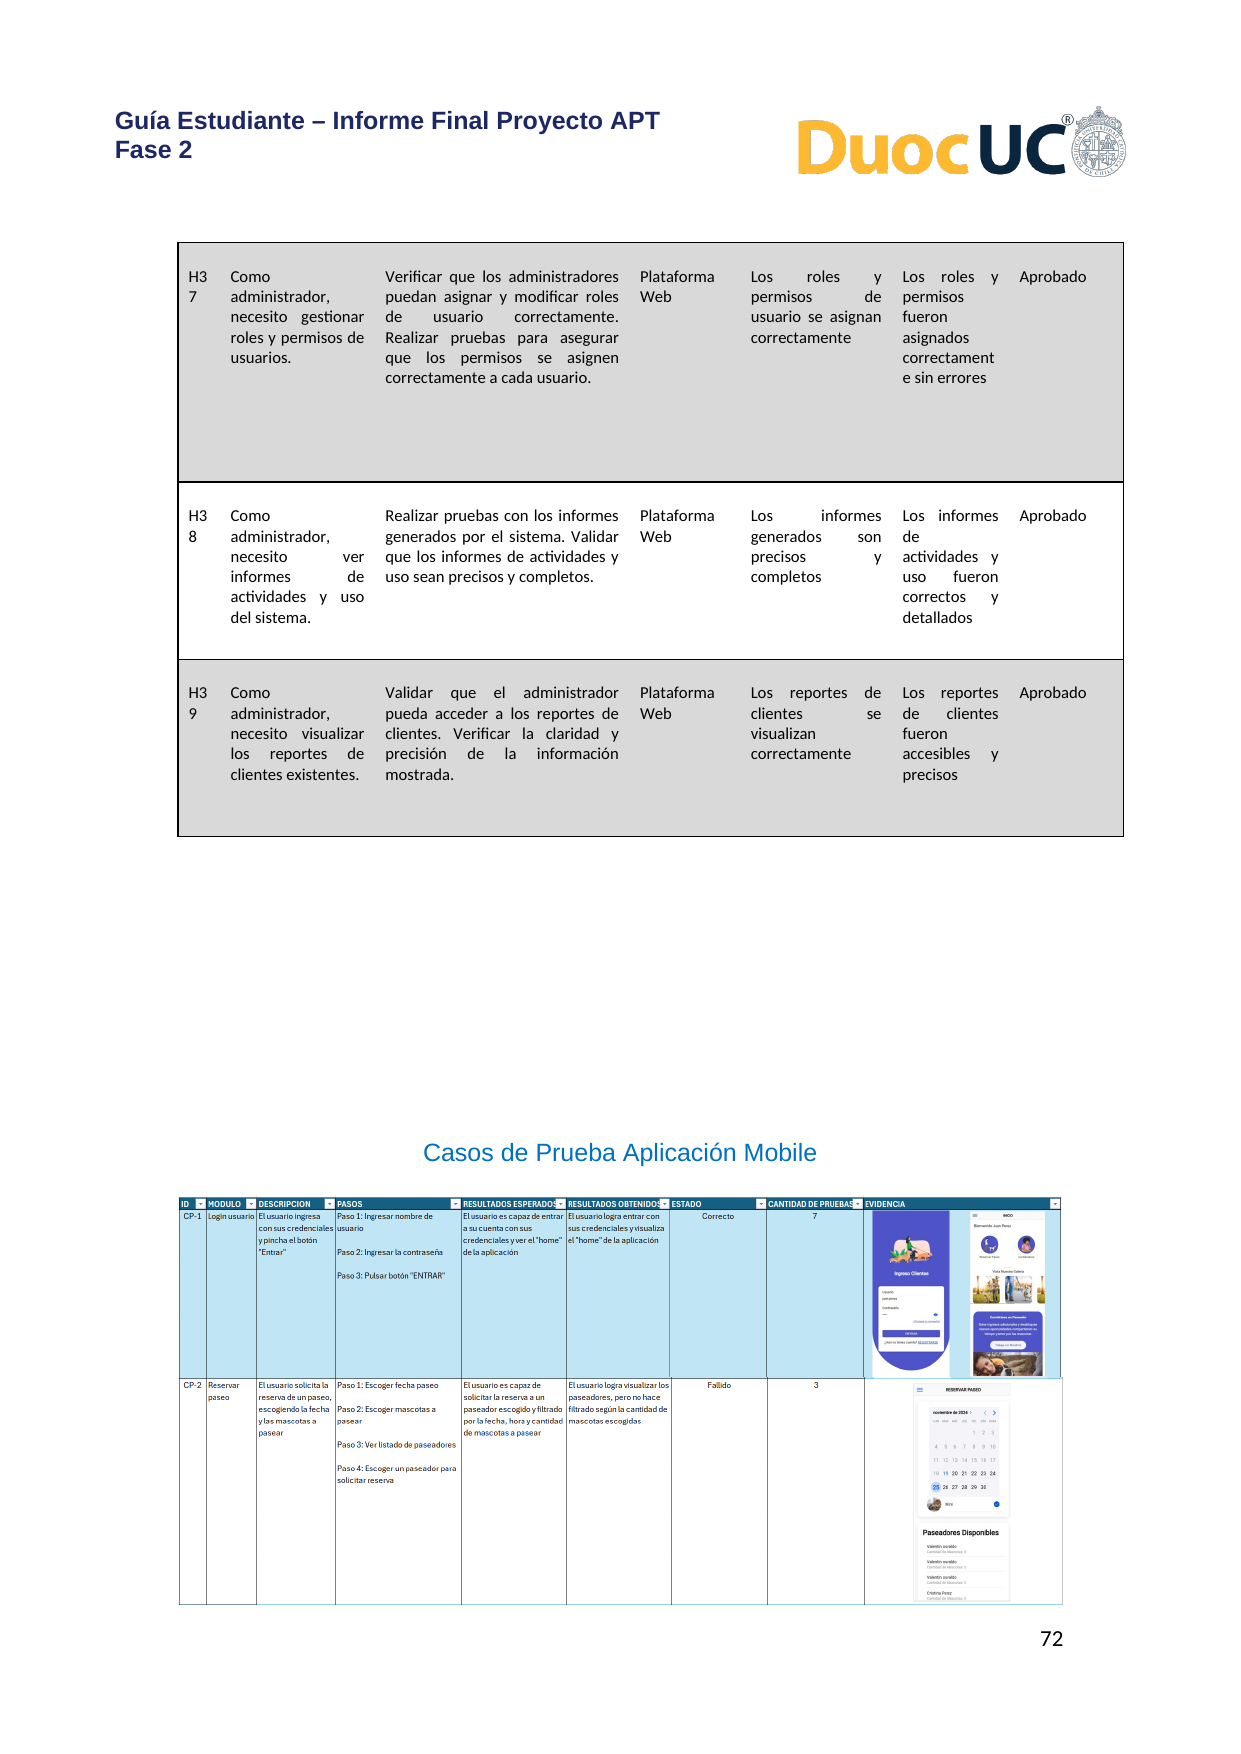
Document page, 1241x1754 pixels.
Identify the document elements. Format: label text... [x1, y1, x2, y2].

table_cell Como administrador, necesito gestionar roles y permisos de usuarios. [220, 243, 375, 481]
table_cell H39 [179, 660, 220, 836]
table_cell Los reportes de clientes se visualizan correctamente [740, 660, 892, 836]
table_cell Plataforma Web [629, 660, 740, 836]
table_cell Validar que el administrador pueda acceder a los reportes de clientes. Verificar la claridad y precisión de la información mostrada. [375, 660, 629, 836]
table_cell Plataforma Web [629, 483, 740, 658]
table_cell Aprobado [1009, 243, 1123, 481]
table_cell Los informes de actividades y uso fueron correctos y detallados [892, 483, 1009, 658]
table_cell H38 [179, 483, 220, 658]
table_cell Verificar que los administradores puedan asignar y modificar roles de usuario correctamente. Realizar pruebas para asegurar que los permisos se asignen correctamente a cada usuario. [375, 243, 629, 481]
picture [177, 1195, 1063, 1605]
table_cell H37 [179, 243, 220, 481]
table_cell Los informes generados son precisos y completos [740, 483, 892, 658]
table_cell Como administrador, necesito visualizar los reportes de clientes existentes. [220, 660, 375, 836]
table_cell Aprobado [1009, 483, 1123, 658]
table_cell Los roles y permisos de usuario se asignan correctamente [740, 243, 892, 481]
table_cell Realizar pruebas con los informes generados por el sistema. Validar que los informes de actividades y uso sean precisos y completos. [375, 483, 629, 658]
table_cell Plataforma Web [629, 243, 740, 481]
picture [798, 106, 1126, 177]
table_cell Los roles y permisos fueron asignados correctamente sin errores [892, 243, 1009, 481]
table_cell Los reportes de clientes fueron accesibles y precisos [892, 660, 1009, 836]
table_cell Aprobado [1009, 660, 1123, 836]
table_cell Como administrador, necesito ver informes de actividades y uso del sistema. [220, 483, 375, 658]
text Casos de Prueba Aplicación Mobile [177, 1138, 1063, 1167]
